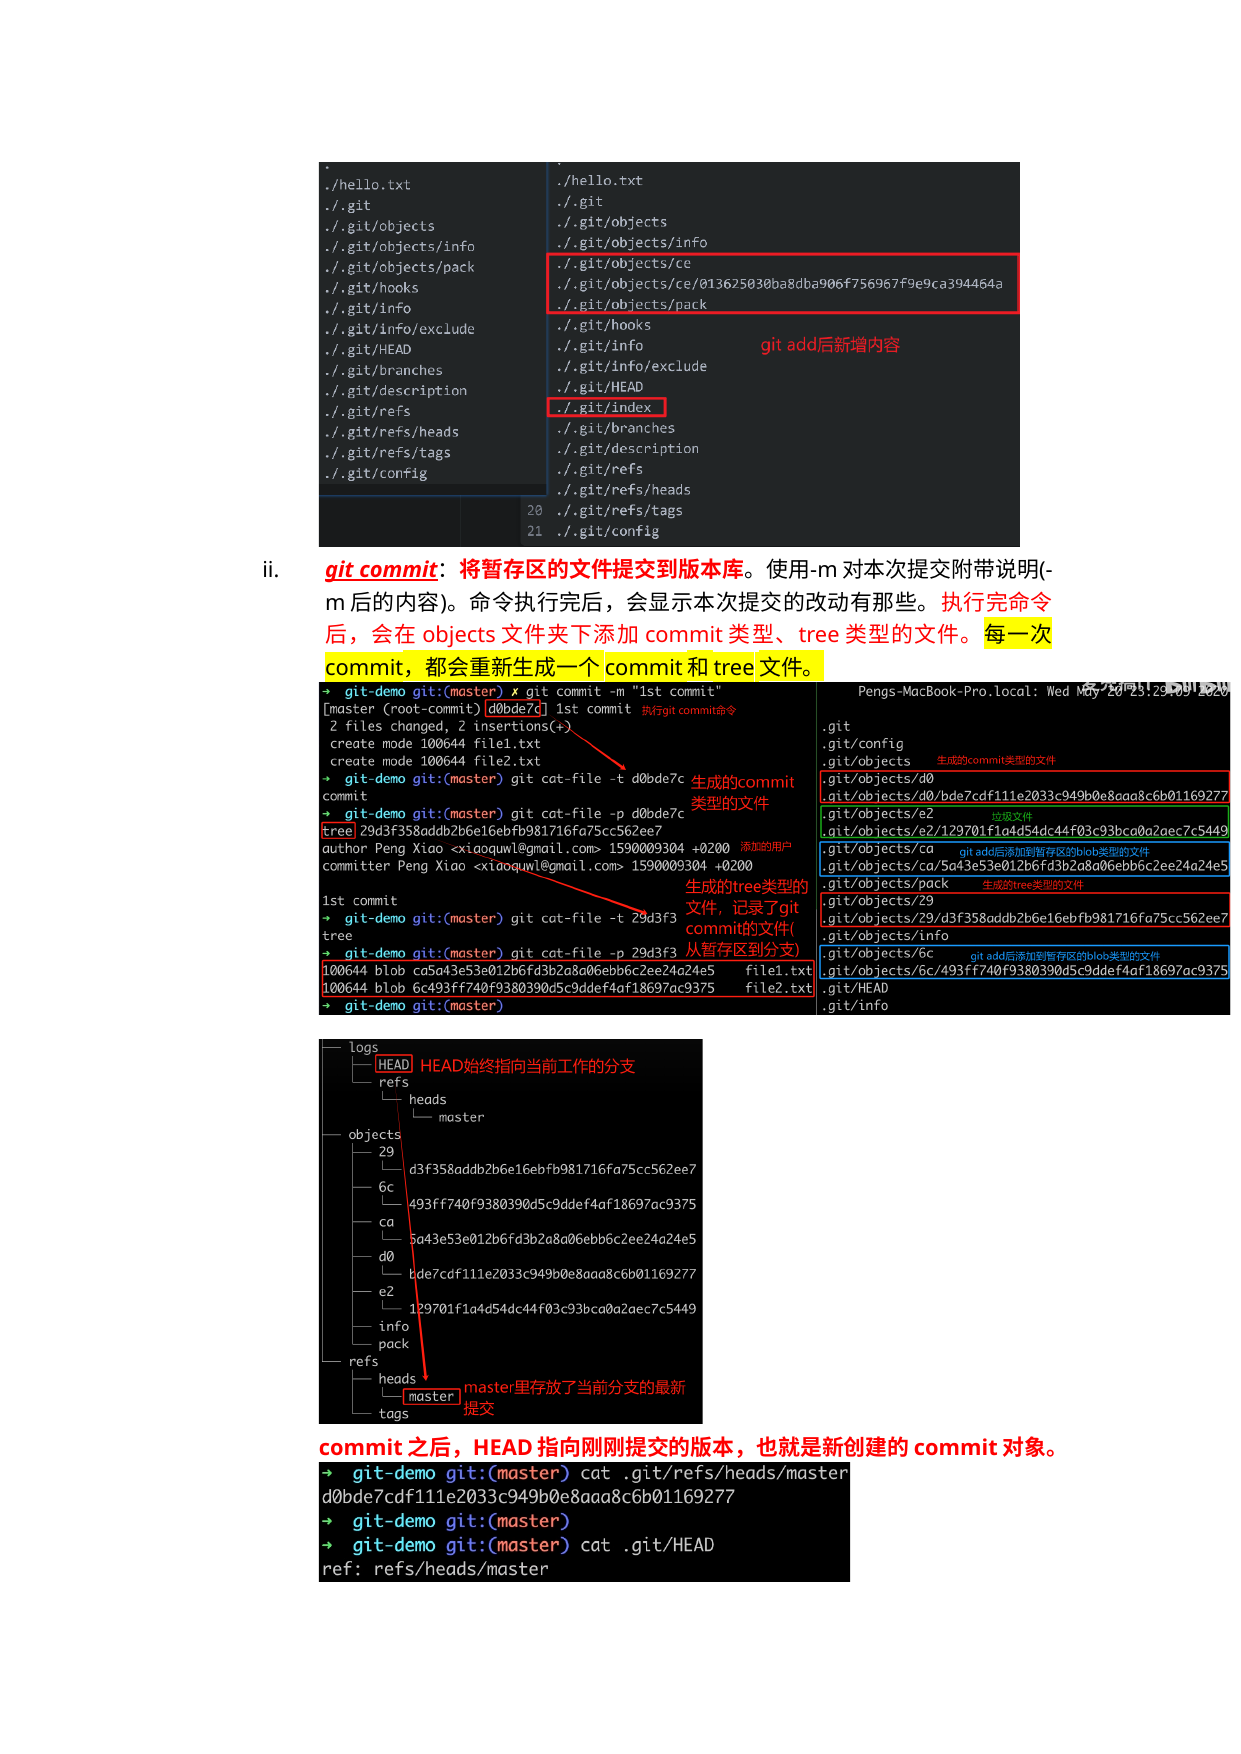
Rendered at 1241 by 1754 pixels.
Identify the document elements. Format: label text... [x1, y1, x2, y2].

picture [318, 682, 1231, 1015]
picture [318, 162, 1020, 547]
picture [318, 1462, 851, 1582]
picture [318, 1039, 703, 1424]
list commit之后，HEAD指向刚刚提交的版本，也就是新创建的commit对象。 [279, 1429, 1053, 1462]
list git commit：将暂存区的文件提交到版本库。使用-m对本次提交附带说明(-m后的内容)。命令执行完后，会显示本次提交的改动有那些。执行完命令后，会在objects文件夹下添加commit类型、tree类型的文件。每一次commit，都会重新生成一个commit和tree文件。 [279, 552, 1053, 682]
